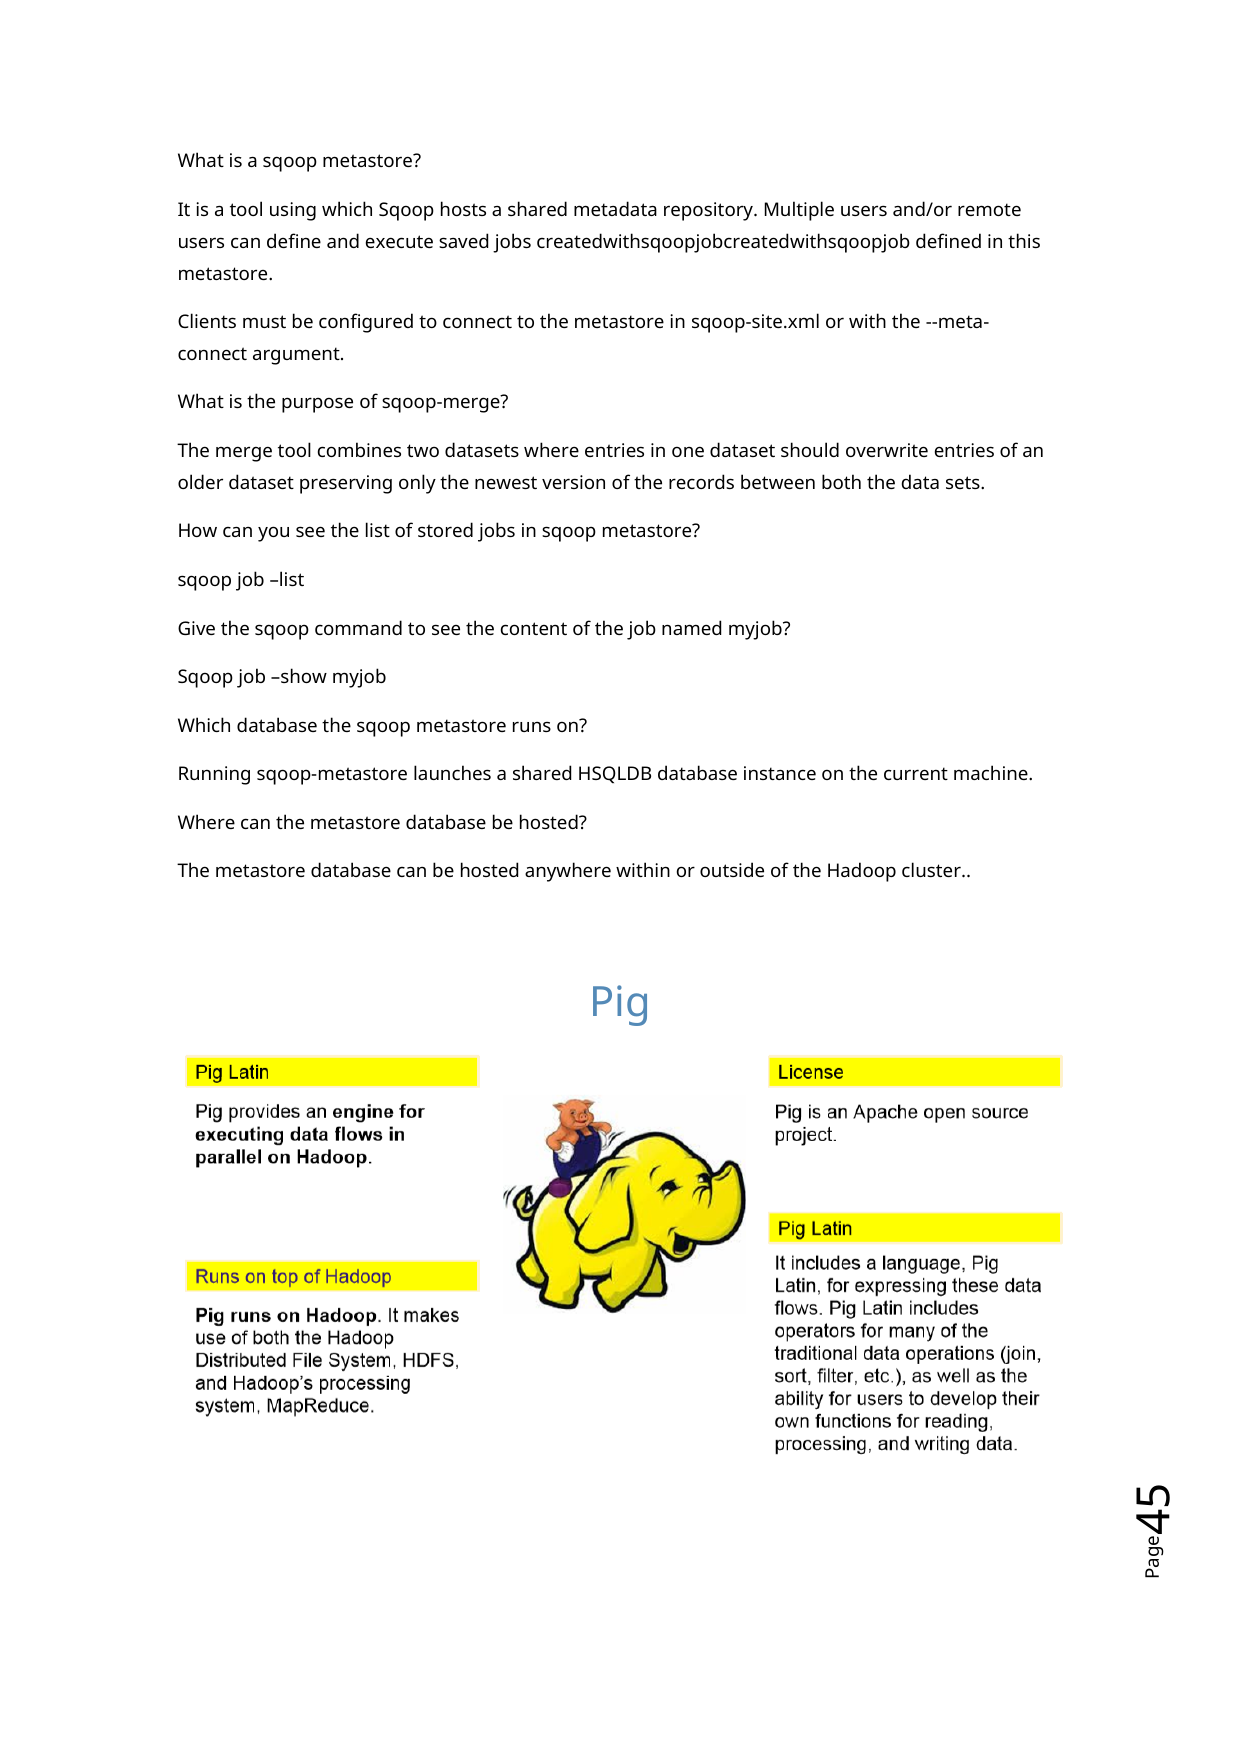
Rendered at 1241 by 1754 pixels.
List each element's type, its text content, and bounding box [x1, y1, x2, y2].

picture [177, 1036, 1063, 1463]
text Sqoop job –show myjob [177, 663, 1063, 689]
text The merge tool combines two datasets where entries in one dataset should overwrite entries of an older dataset preserving only the newest version of the records between both the data sets. [177, 437, 1063, 495]
text Running sqoop-metastore launches a shared HSQLDB database instance on the current machine. [177, 761, 1063, 786]
subtitle Pig [177, 971, 1063, 1028]
text How can you see the list of stored jobs in sqoop metastore? [177, 518, 1063, 543]
text What is the purpose of sqoop-merge? [177, 389, 1063, 414]
text It is a tool using which Sqoop hosts a shared metadata repository. Multiple users and/or remote users can define and execute saved jobs createdwithsqoopjobcreatedwithsqoopjob defined in this metastore. [177, 196, 1063, 285]
text sqoop job –list [177, 566, 1063, 592]
text Which database the sqoop metastore runs on? [177, 712, 1063, 737]
text Clients must be configured to connect to the metastore in sqoop-site.xml or with the --meta-connect argument. [177, 308, 1063, 366]
text What is a sqoop metastore? [177, 148, 1063, 173]
text Give the sqoop command to see the content of the job named myjob? [177, 615, 1063, 640]
text The metastore database can be hosted anywhere within or outside of the Hadoop cluster.. [177, 858, 1063, 883]
text Where can the metastore database be hosted? [177, 809, 1063, 834]
